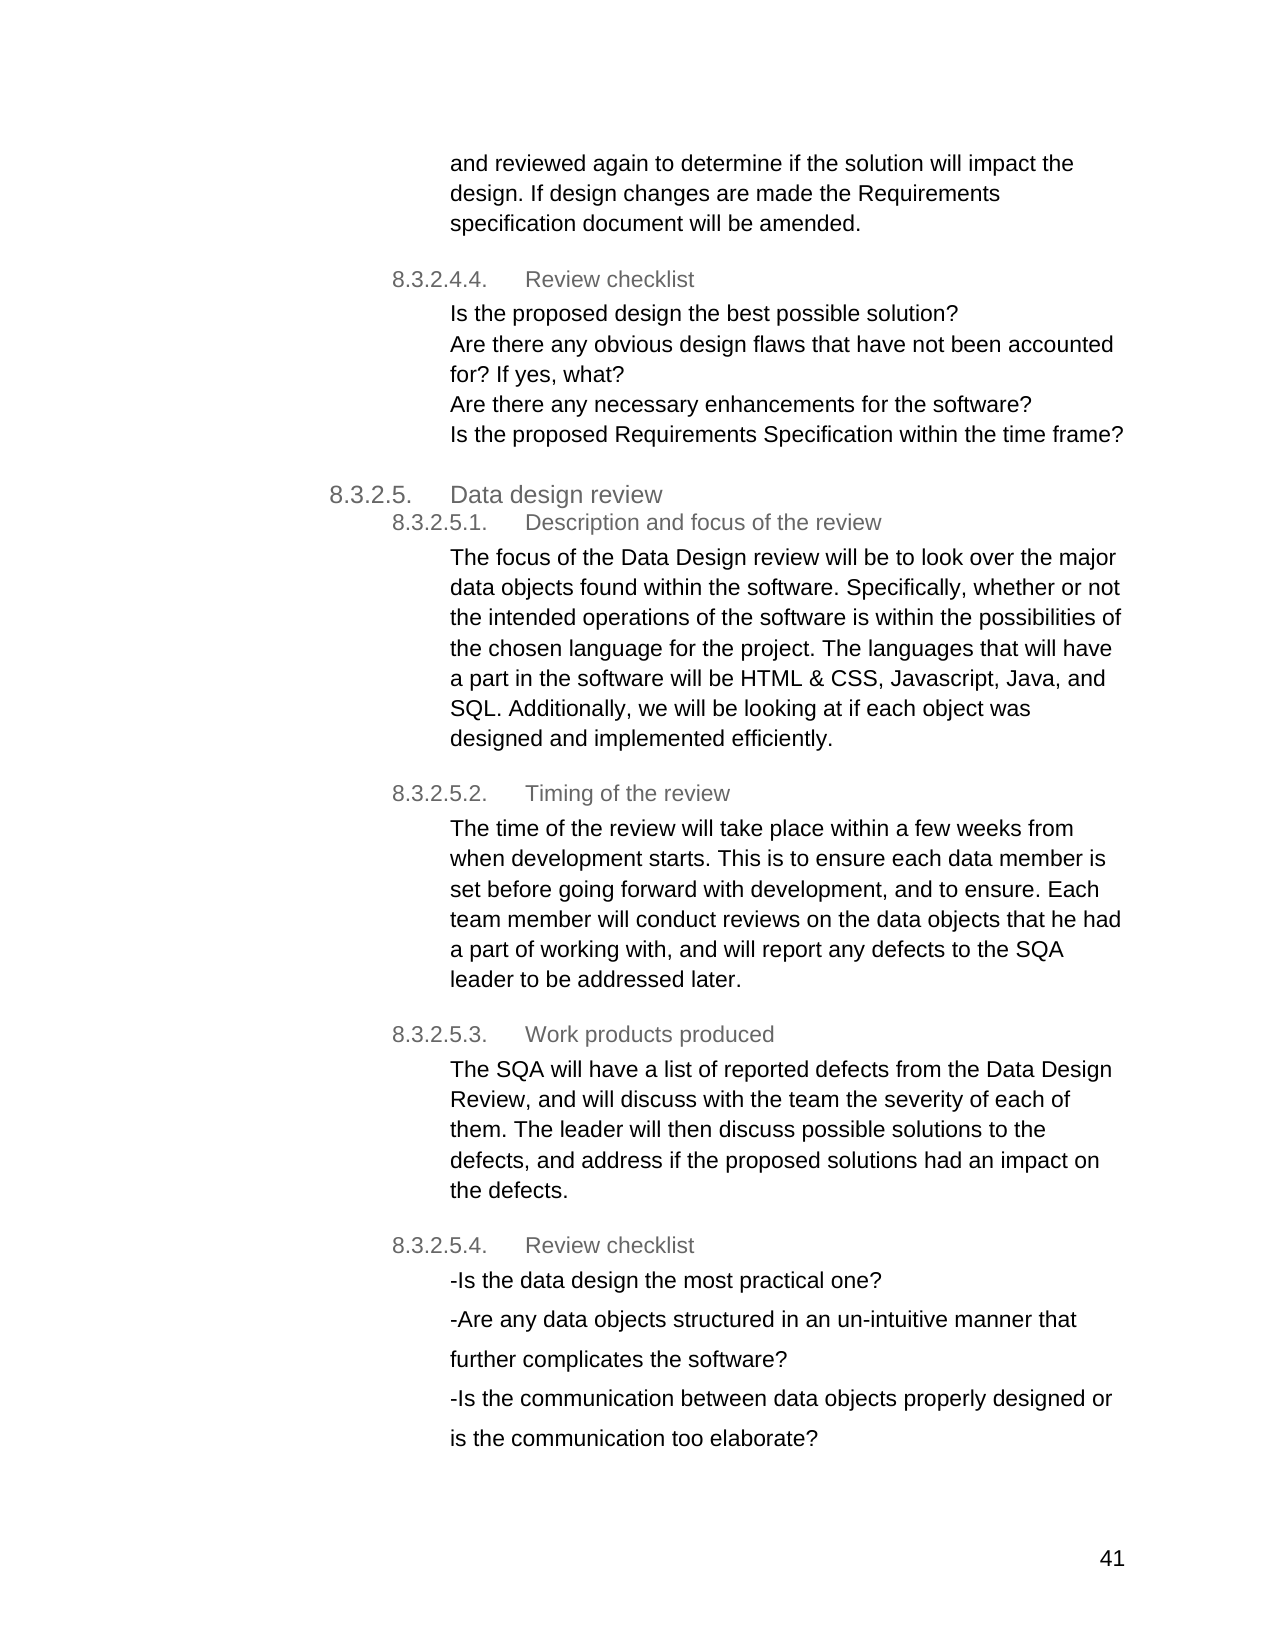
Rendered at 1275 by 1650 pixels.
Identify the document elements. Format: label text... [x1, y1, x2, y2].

subtitle Review checklist [487, 1232, 1125, 1258]
text The SQA will have a list of reported defects from the Data Design Review, and will discuss with the team the severity of each of them. The leader will then discuss possible solutions to the defects, and address if the proposed solutions had an impact on the defects. [450, 1056, 1125, 1203]
text Are there any obvious design flaws that have not been accounted for? If yes, what? [450, 331, 1125, 387]
subtitle Review checklist [487, 266, 1125, 292]
text The focus of the Data Design review will be to look over the major data objects found within the software. Specifically, whether or not the intended operations of the software is within the possibilities of the chosen language for the project. The languages that will have a part in the software will be HTML & CSS, Javascript, Java, and SQL. Additionally, we will be looking at if each object was designed and implemented efficiently. [450, 544, 1125, 752]
text -Is the data design the most practical one? [450, 1267, 1125, 1293]
text Are there any necessary enhancements for the software? [450, 391, 1125, 417]
subtitle Timing of the review [487, 780, 1125, 807]
text -Is the communication between data objects properly designed or is the communication too elaborate? [450, 1385, 1125, 1451]
text The time of the review will take place within a few weeks from when development starts. This is to ensure each data member is set before going forward with development, and to ensure. Each team member will conduct reviews on the data objects that he had a part of working with, and will report any defects to the SQA leader to be addressed later. [450, 815, 1125, 992]
text -Are any data objects structured in an un-intuitive manner that further complicates the software? [450, 1306, 1125, 1372]
text Is the proposed design the best possible solution? [450, 300, 1125, 327]
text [450, 150, 1125, 237]
subtitle Data design review [412, 481, 1125, 509]
subtitle Description and focus of the review [487, 509, 1125, 536]
subtitle Work products produced [487, 1021, 1125, 1048]
text Is the proposed Requirements Specification within the time frame? [450, 421, 1125, 447]
